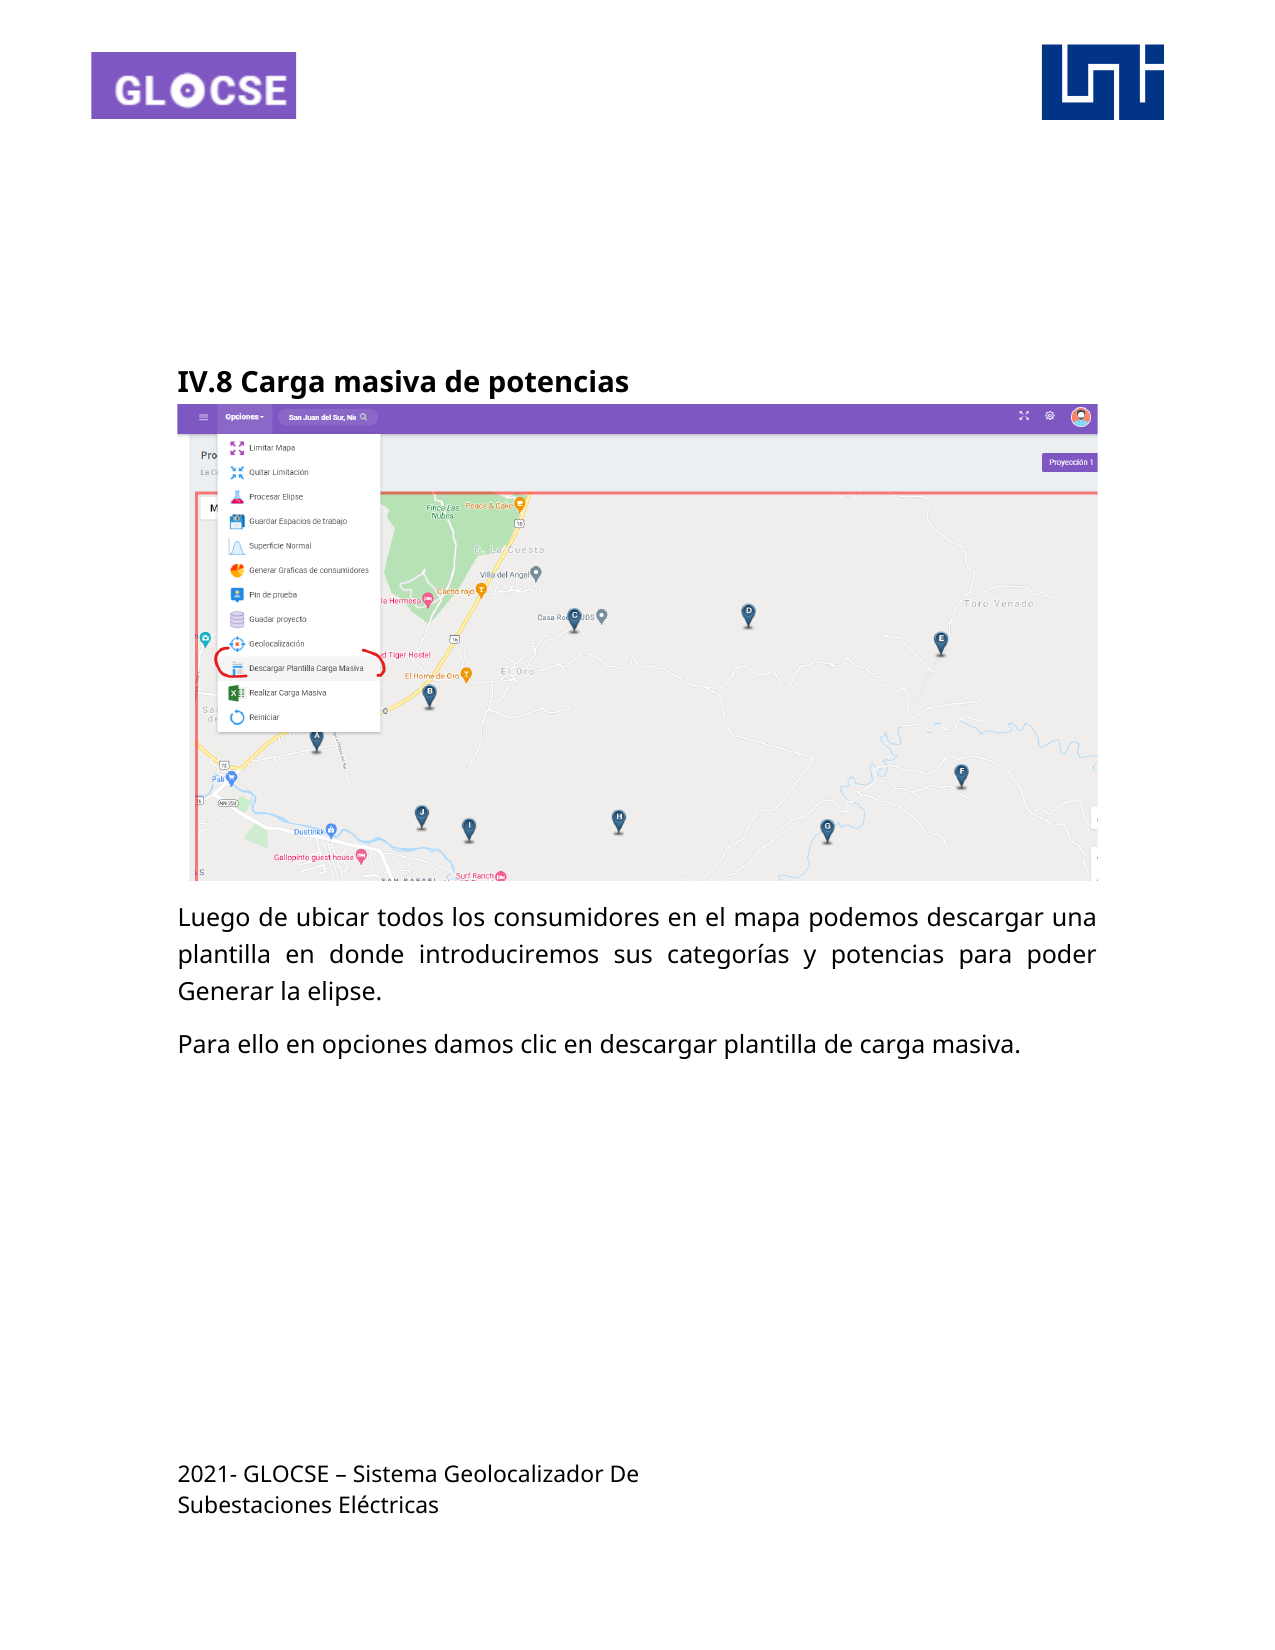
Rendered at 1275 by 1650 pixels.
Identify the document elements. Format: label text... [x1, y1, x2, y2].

text Para ello en opciones damos clic en descargar plantilla de carga masiva. [177, 1027, 1098, 1061]
picture [177, 404, 1098, 881]
subtitle IV.8 Carga masiva de potencias [177, 361, 1098, 401]
picture [1041, 44, 1164, 120]
text Luego de ubicar todos los consumidores en el mapa podemos descargar una plantilla en donde introduciremos sus categorías y potencias para poder Generar la elipse. [177, 900, 1098, 1007]
picture [90, 52, 296, 118]
